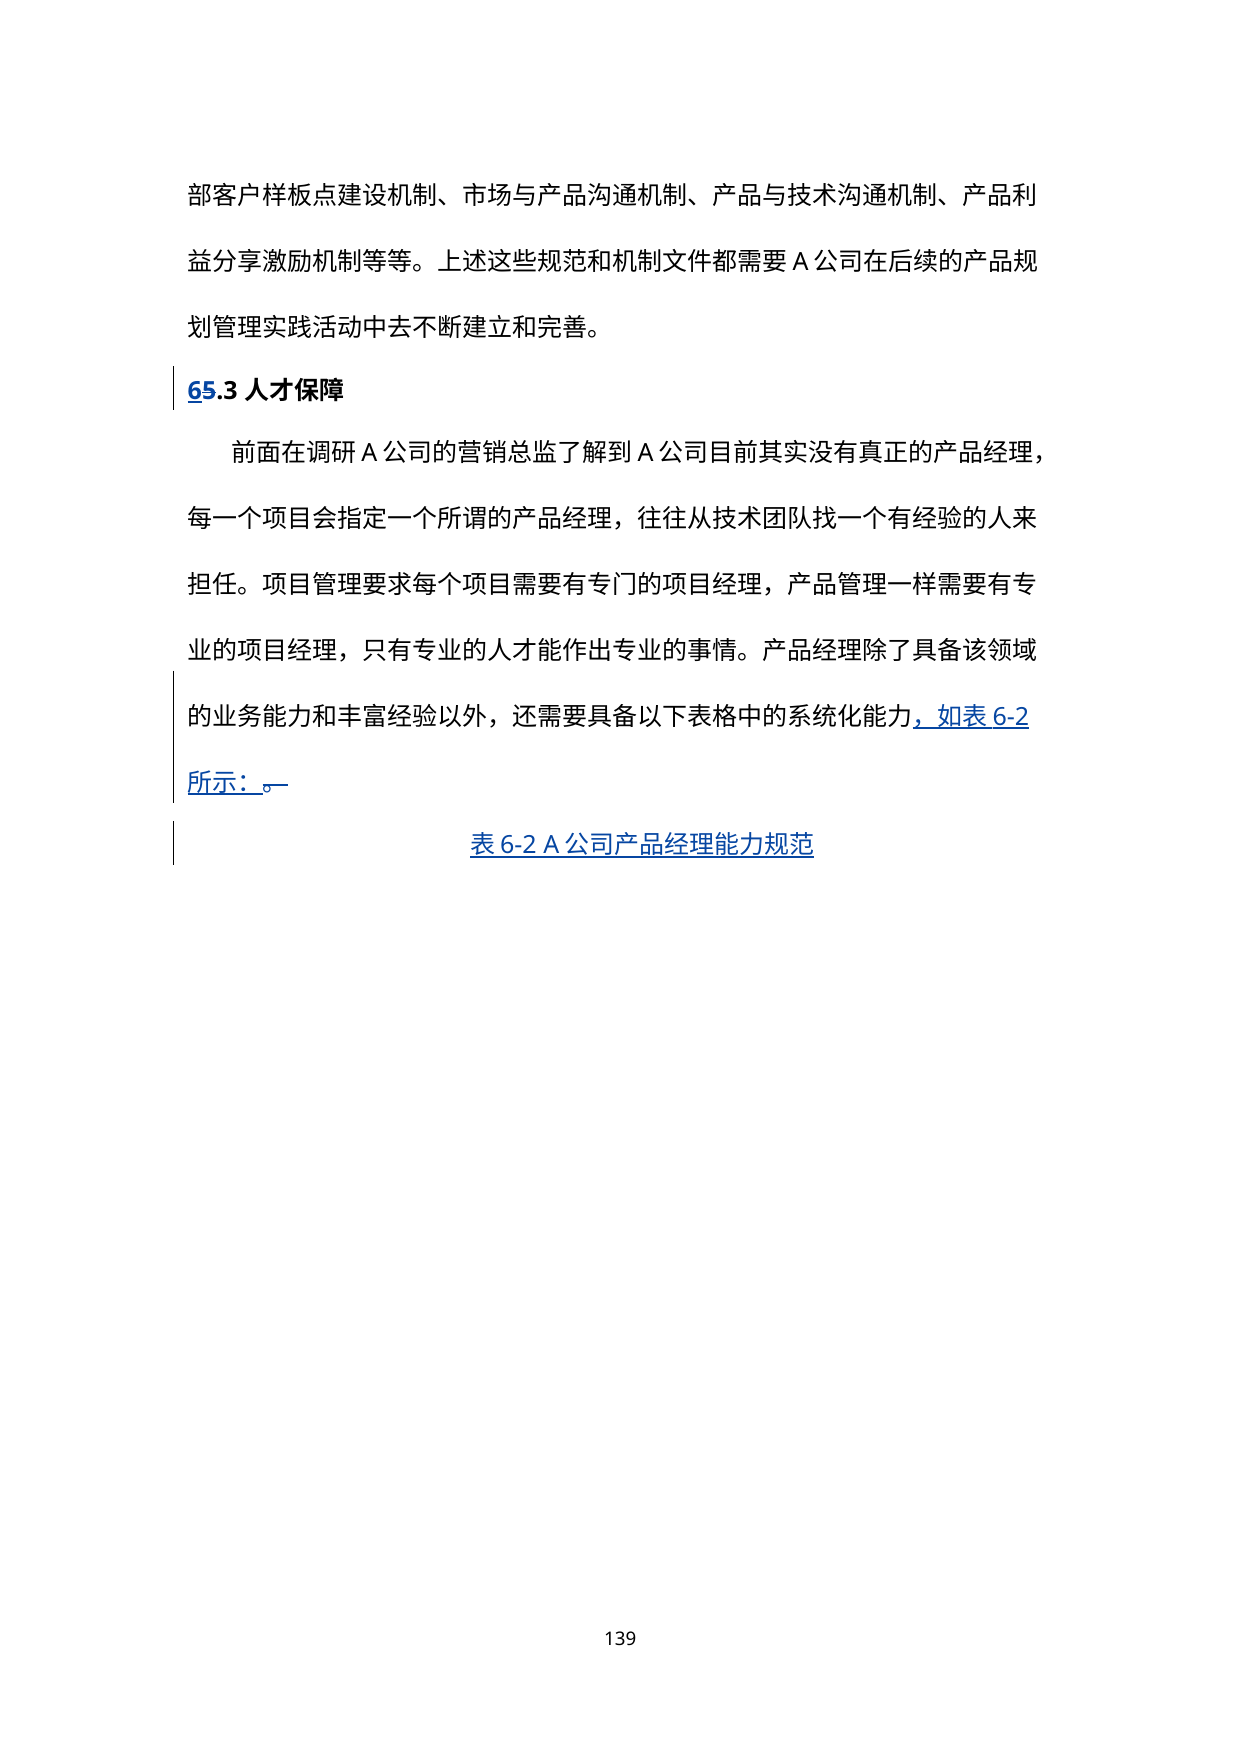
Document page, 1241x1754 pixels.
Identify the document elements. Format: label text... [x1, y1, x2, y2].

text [187, 172, 1053, 348]
text .3 人才保障 [187, 366, 1053, 410]
text 前面在调研A公司的营销总监了解到A公司目前其实没有真正的产品经理，每一个项目会指定一个所谓的产品经理，往往从技术团队找一个有经验的人来担任。项目管理要求每个项目需要有专门的项目经理，产品管理一样需要有专业的项目经理，只有专业的人才能作出专业的事情。产品经理除了具备该领域的业务能力和丰富经验以外，还需要具备以下表格中的系统化能力 [187, 428, 1053, 803]
